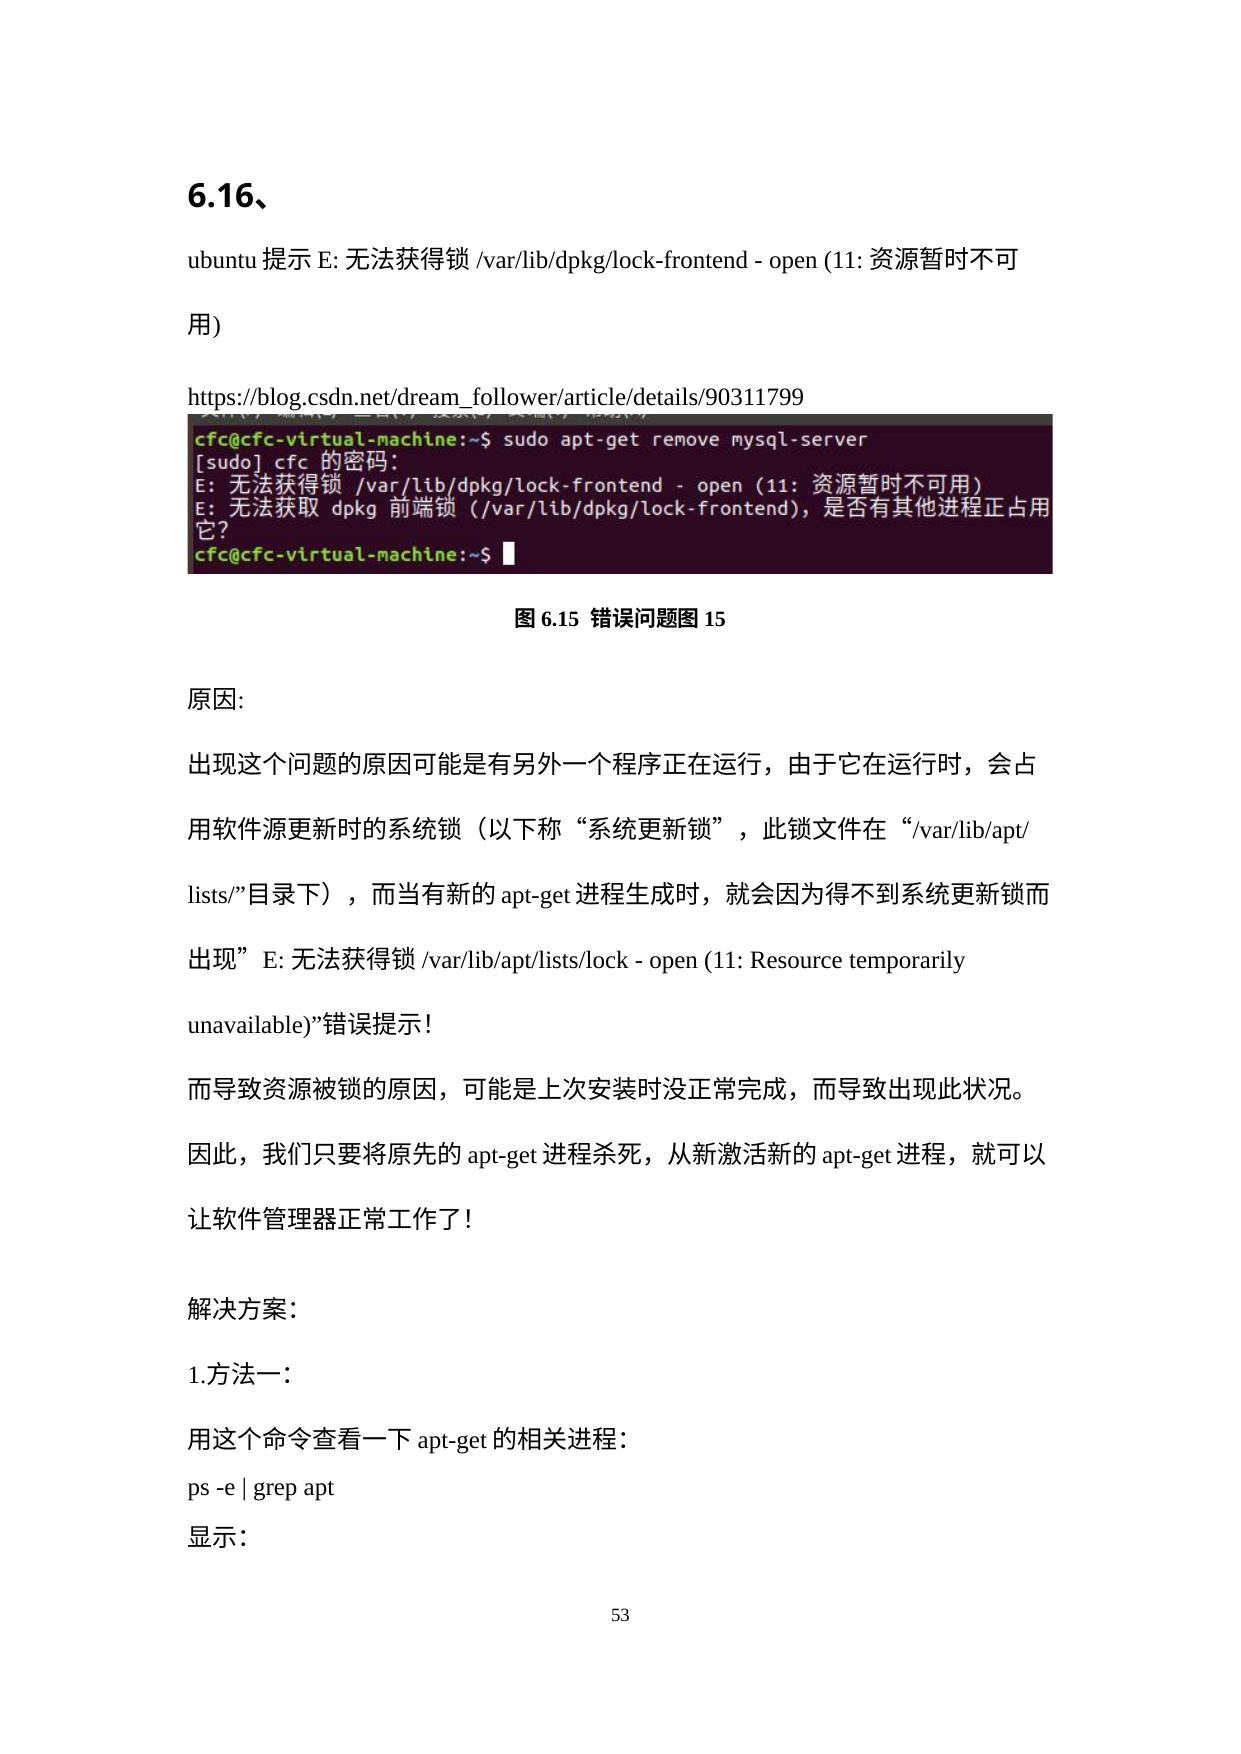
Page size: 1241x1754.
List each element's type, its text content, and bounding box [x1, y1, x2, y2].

text https://blog.csdn.net/dream_follower/article/details/90311799 [187, 380, 1053, 414]
text 解决方案： 1.方法一： 用这个命令查看一下apt-get的相关进程： [187, 1275, 1053, 1470]
text 图6.15 错误问题图15 [187, 600, 1053, 633]
picture [187, 414, 1053, 574]
text 原因: 出现这个问题的原因可能是有另外一个程序正在运行，由于它在运行时，会占用软件源更新时的系统锁（以下称“系统更新锁”，此锁文件在“/var/lib/apt/lists/”目录下），而当有新的apt-get进程生成时，就会因为得不到系统更新锁而出现”E: 无法获得锁 /var/lib/apt/lists/lock - open (11: Resource temporarily unavailable)”错误提示！ 而导致资源被锁的原因，可能是上次安装时没正常完成，而导致出现此状况。 因此，我们只要将原先的apt-get进程杀死，从新激活新的apt-get进程，就可以让软件管理器正常工作了！ [187, 633, 1053, 1250]
text 6.16、 ubuntu提示E: 无法获得锁 /var/lib/dpkg/lock-frontend - open (11: 资源暂时不可用) [187, 160, 1053, 355]
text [187, 1470, 1053, 1568]
